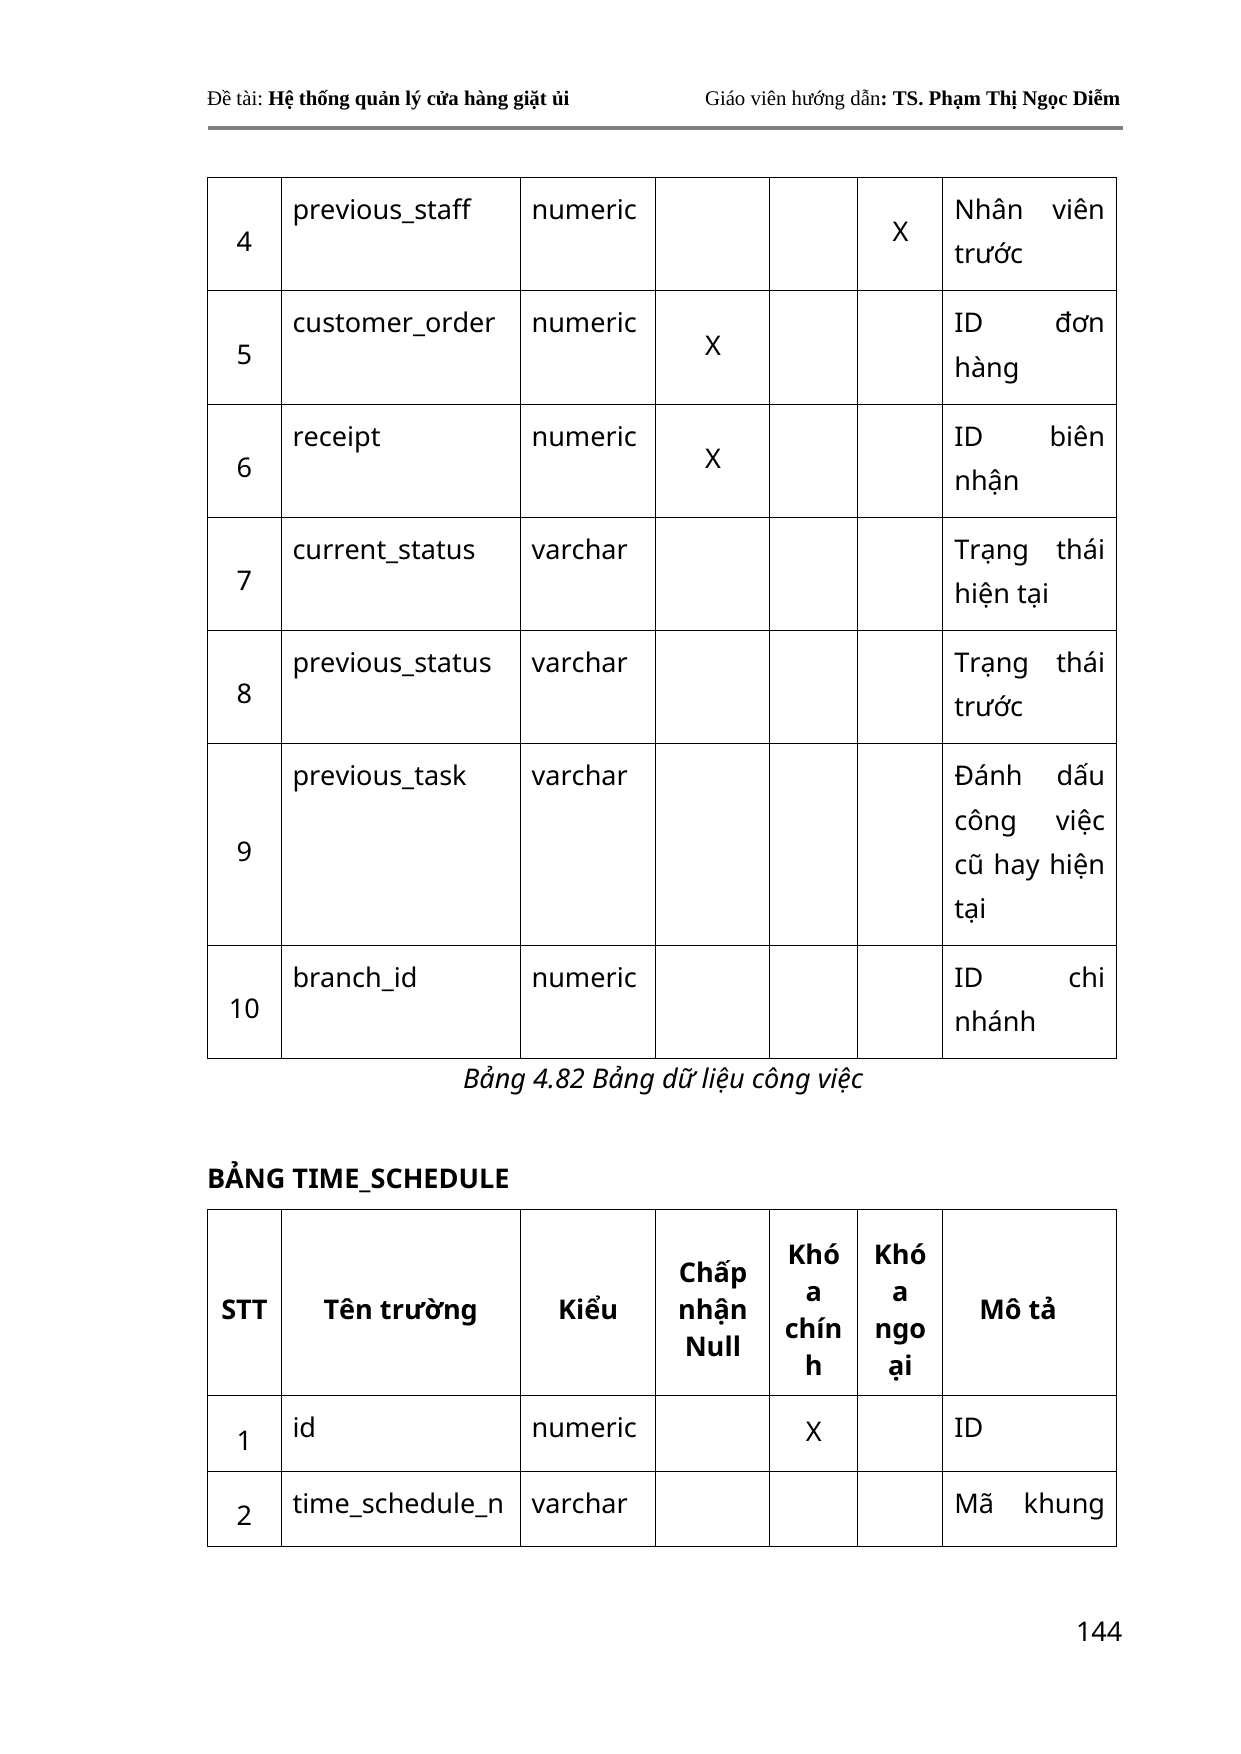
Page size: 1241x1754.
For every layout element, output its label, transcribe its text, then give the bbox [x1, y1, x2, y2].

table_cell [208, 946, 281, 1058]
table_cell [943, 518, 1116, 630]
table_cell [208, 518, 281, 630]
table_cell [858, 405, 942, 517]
text 4 [207, 1059, 1122, 1096]
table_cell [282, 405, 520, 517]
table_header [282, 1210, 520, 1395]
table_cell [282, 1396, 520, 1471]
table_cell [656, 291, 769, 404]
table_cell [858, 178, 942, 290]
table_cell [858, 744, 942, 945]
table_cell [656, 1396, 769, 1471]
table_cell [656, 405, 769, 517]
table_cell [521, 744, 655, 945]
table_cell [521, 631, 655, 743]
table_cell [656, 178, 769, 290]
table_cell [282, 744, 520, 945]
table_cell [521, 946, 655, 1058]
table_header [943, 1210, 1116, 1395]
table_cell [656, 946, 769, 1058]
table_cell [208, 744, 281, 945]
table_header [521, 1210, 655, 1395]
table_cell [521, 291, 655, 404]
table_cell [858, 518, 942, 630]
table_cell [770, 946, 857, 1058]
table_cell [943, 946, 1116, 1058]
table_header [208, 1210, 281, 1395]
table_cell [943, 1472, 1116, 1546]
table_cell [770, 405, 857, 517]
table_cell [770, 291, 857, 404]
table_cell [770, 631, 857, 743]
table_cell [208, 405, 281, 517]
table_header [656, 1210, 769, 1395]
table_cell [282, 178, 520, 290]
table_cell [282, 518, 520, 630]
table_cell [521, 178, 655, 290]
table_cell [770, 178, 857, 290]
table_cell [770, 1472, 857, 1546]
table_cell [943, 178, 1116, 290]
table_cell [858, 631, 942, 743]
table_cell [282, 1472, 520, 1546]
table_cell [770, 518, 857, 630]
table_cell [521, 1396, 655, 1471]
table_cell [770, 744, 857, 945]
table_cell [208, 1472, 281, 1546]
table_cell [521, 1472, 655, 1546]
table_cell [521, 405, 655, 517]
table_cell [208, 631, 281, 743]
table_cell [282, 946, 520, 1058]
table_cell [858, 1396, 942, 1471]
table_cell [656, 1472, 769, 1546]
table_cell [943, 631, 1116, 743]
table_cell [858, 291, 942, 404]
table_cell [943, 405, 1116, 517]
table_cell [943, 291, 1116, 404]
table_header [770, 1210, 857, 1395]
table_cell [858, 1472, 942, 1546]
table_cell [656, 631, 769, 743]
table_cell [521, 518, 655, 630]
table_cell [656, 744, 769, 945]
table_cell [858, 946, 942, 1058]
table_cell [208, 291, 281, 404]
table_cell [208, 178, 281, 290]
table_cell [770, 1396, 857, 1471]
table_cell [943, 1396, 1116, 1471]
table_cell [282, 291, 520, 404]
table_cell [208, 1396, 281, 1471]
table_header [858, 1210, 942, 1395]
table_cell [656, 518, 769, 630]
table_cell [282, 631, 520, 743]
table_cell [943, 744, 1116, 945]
